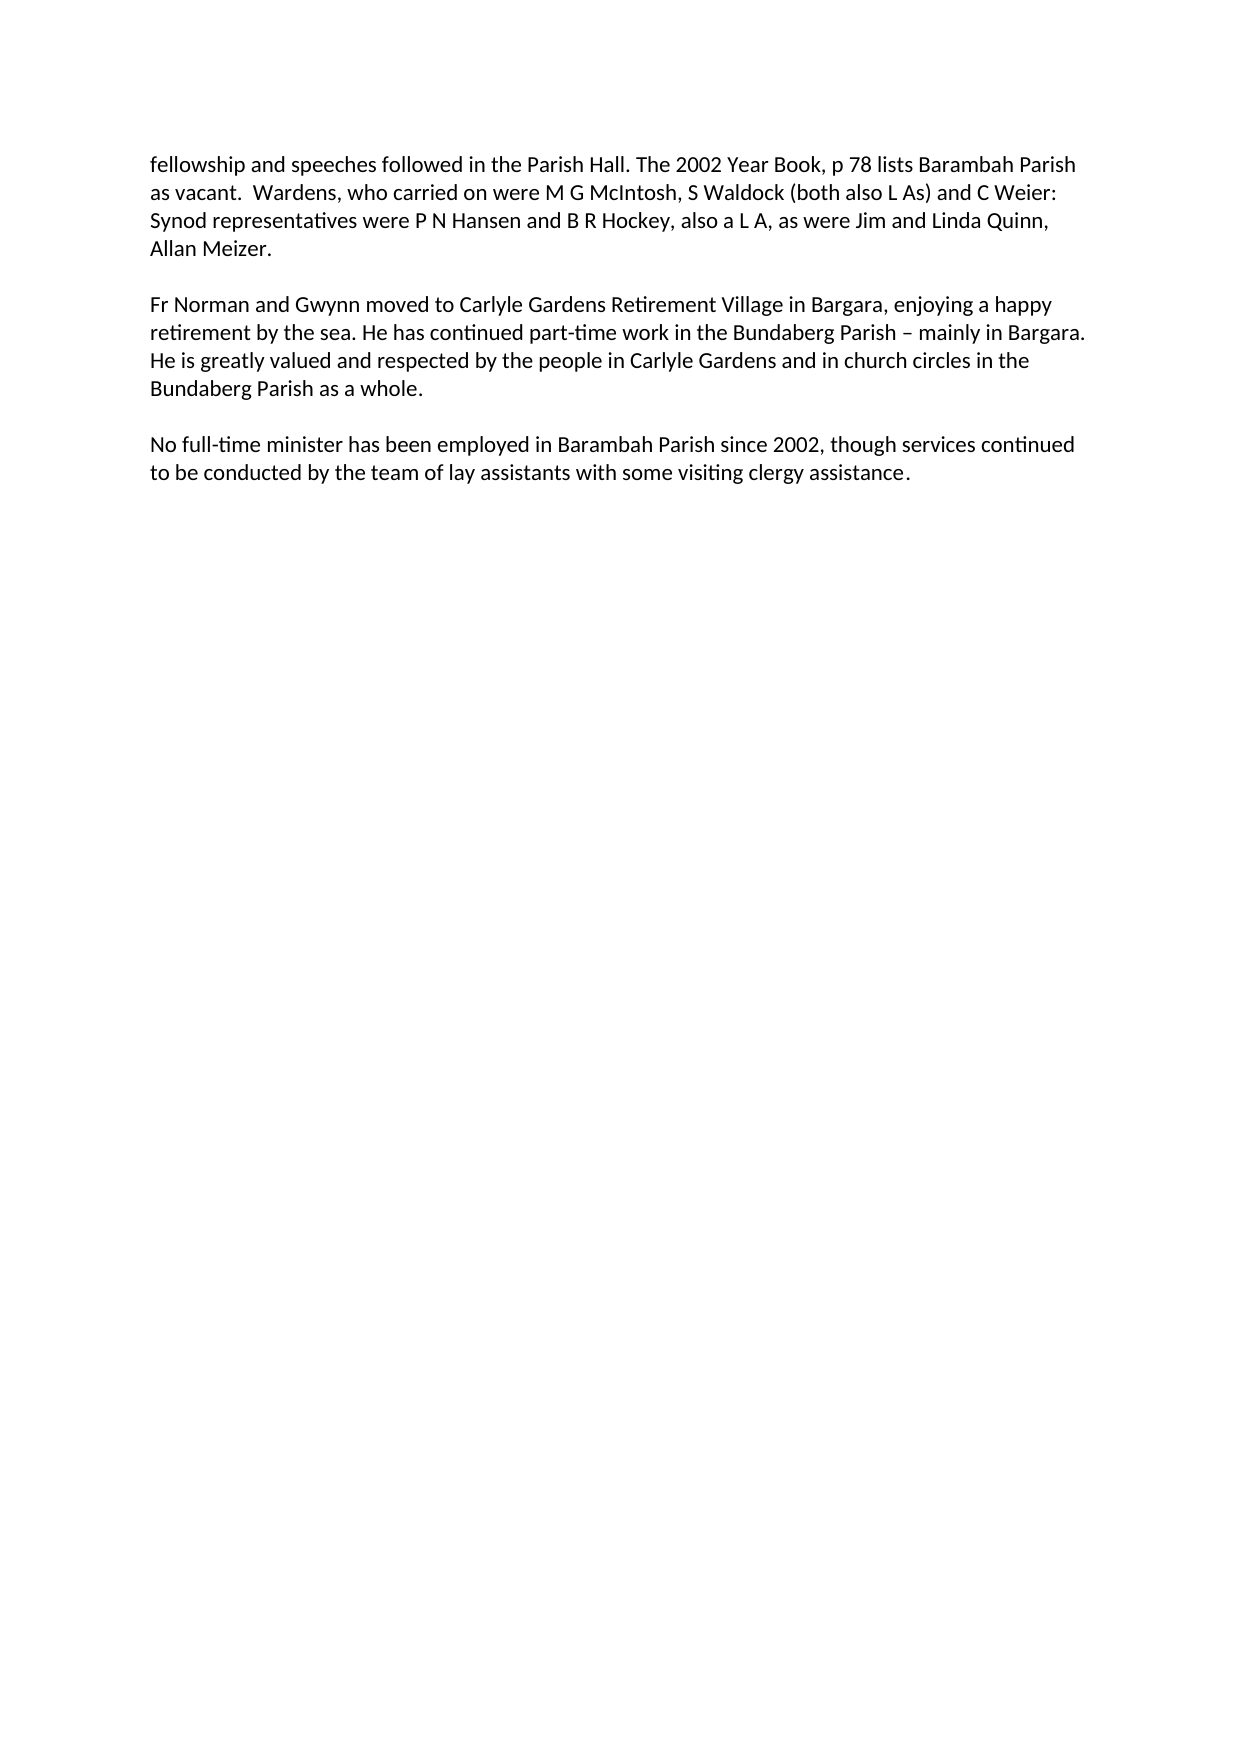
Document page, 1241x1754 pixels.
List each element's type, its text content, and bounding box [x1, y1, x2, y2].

text No full-time minister has been employed in Barambah Parish since 2002, though services continued to be conducted by the team of lay assistants with some visiting clergy assistance. [150, 430, 1090, 486]
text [150, 150, 1090, 262]
text Fr Norman and Gwynn moved to Carlyle Gardens Retirement Village in Bargara, enjoying a happy retirement by the sea. He has continued part-time work in the Bundaberg Parish – mainly in Bargara. He is greatly valued and respected by the people in Carlyle Gardens and in church circles in the Bundaberg Parish as a whole. [150, 290, 1090, 402]
